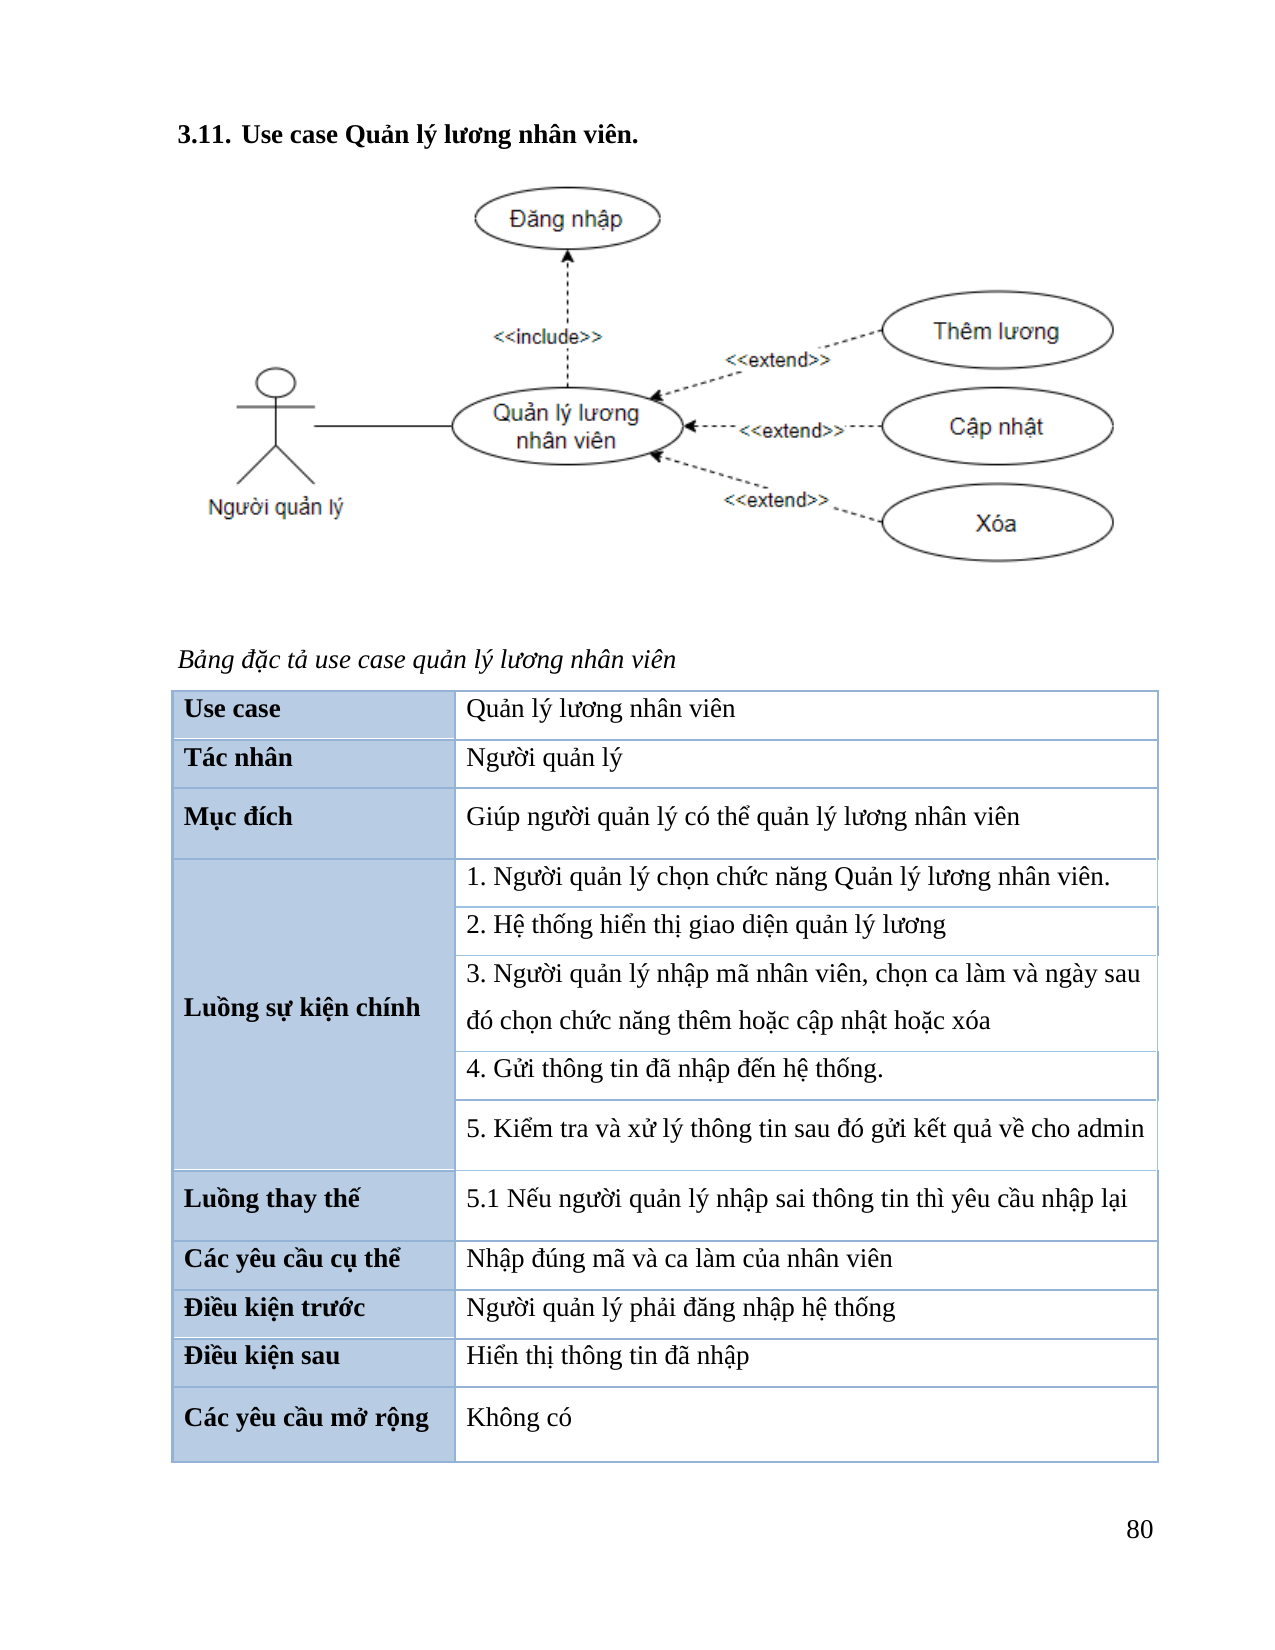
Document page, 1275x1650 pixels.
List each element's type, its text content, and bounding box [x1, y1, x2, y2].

table_cell Mục đích [174, 789, 454, 858]
table_cell Không có [456, 1388, 1157, 1461]
table_cell 4. Gửi thông tin đã nhập đến hệ thống. [456, 1051, 1157, 1099]
table_cell Hiển thị thông tin đã nhập [456, 1340, 1157, 1386]
table_cell 5. Kiểm tra và xử lý thông tin sau đó gửi kết quả về cho admin [456, 1099, 1157, 1169]
table_cell Luồng sự kiện chính [174, 860, 454, 1169]
text Bảng đặc tả use case quản lý lương nhân viên [177, 643, 1153, 674]
table_cell 2. Hệ thống hiển thị giao diện quản lý lương [456, 906, 1157, 955]
table_header Use case [174, 692, 454, 738]
table_cell Điều kiện sau [174, 1340, 454, 1386]
table_cell Nhập đúng mã và ca làm của nhân viên [456, 1242, 1157, 1289]
picture [177, 164, 1157, 618]
table_cell Người quản lý [456, 741, 1157, 787]
table_cell Điều kiện trước [174, 1291, 454, 1337]
table_header Quản lý lương nhân viên [456, 692, 1157, 738]
subtitle Use case Quản lý lương nhân viên. [177, 118, 1153, 149]
table_cell Tác nhân [174, 741, 454, 787]
table_cell Giúp người quản lý có thể quản lý lương nhân viên [456, 789, 1157, 858]
table_cell Luồng thay thế [174, 1172, 454, 1240]
table_cell Các yêu cầu mở rộng [174, 1388, 454, 1461]
table_cell 5.1 Nếu người quản lý nhập sai thông tin thì yêu cầu nhập lại [456, 1170, 1157, 1240]
table_cell Người quản lý phải đăng nhập hệ thống [456, 1291, 1157, 1337]
table_cell 3. Người quản lý nhập mã nhân viên, chọn ca làm và ngày sau đó chọn chức năng thêm hoặc cập nhật hoặc xóa [456, 955, 1157, 1051]
table_cell Các yêu cầu cụ thể [174, 1242, 454, 1289]
table_cell 1. Người quản lý chọn chức năng Quản lý lương nhân viên. [456, 858, 1157, 906]
